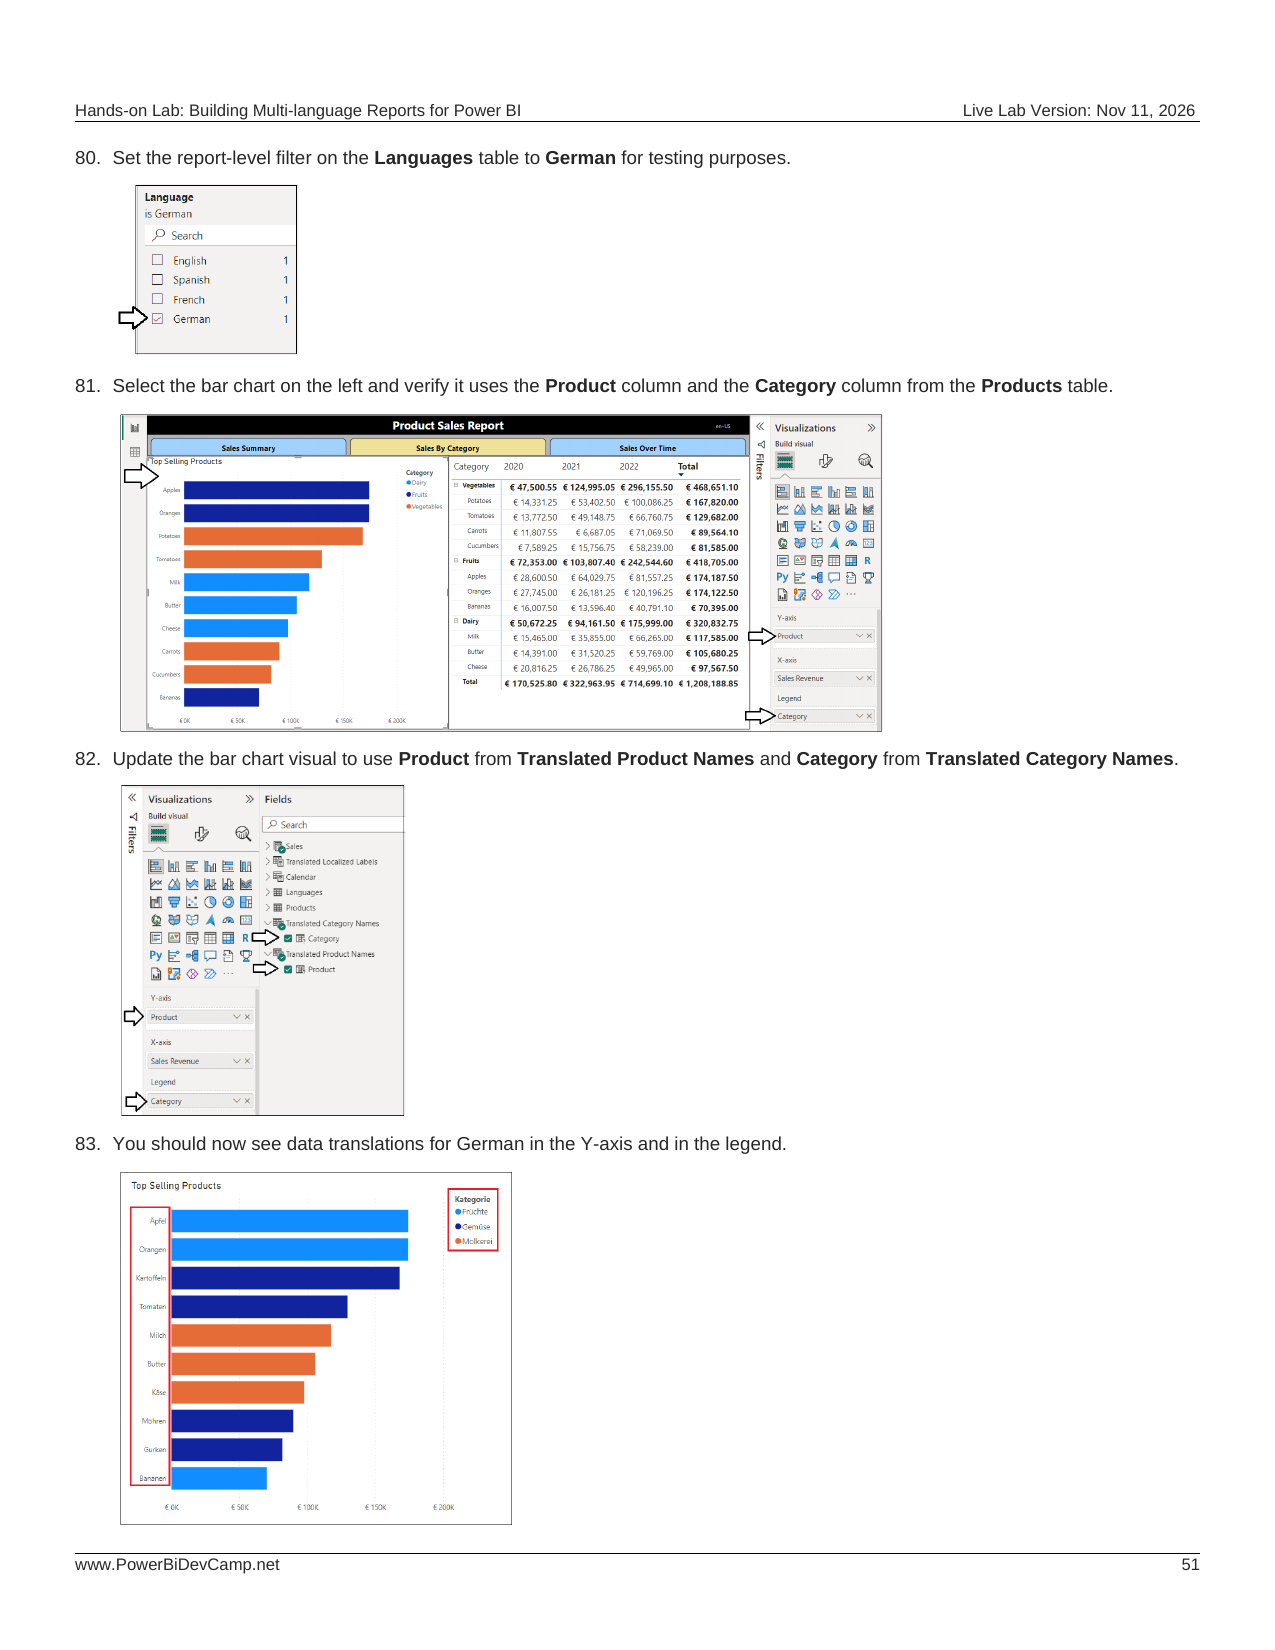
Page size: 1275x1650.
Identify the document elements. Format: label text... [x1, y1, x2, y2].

picture [117, 1166, 519, 1531]
picture [117, 782, 410, 1120]
text Update the bar chart visual to use Product from Translated Product Names and Category from Translated Category Names. [75, 748, 1200, 769]
picture [117, 408, 886, 736]
text Select the bar chart on the left and verify it uses the Product column and the Category column from the Products table. [75, 375, 1200, 396]
text Set the report-level filter on the Languages table to German for testing purposes. [75, 147, 1200, 168]
picture [117, 181, 303, 363]
text You should now see data translations for German in the Y-axis and in the legend. [75, 1132, 1200, 1154]
